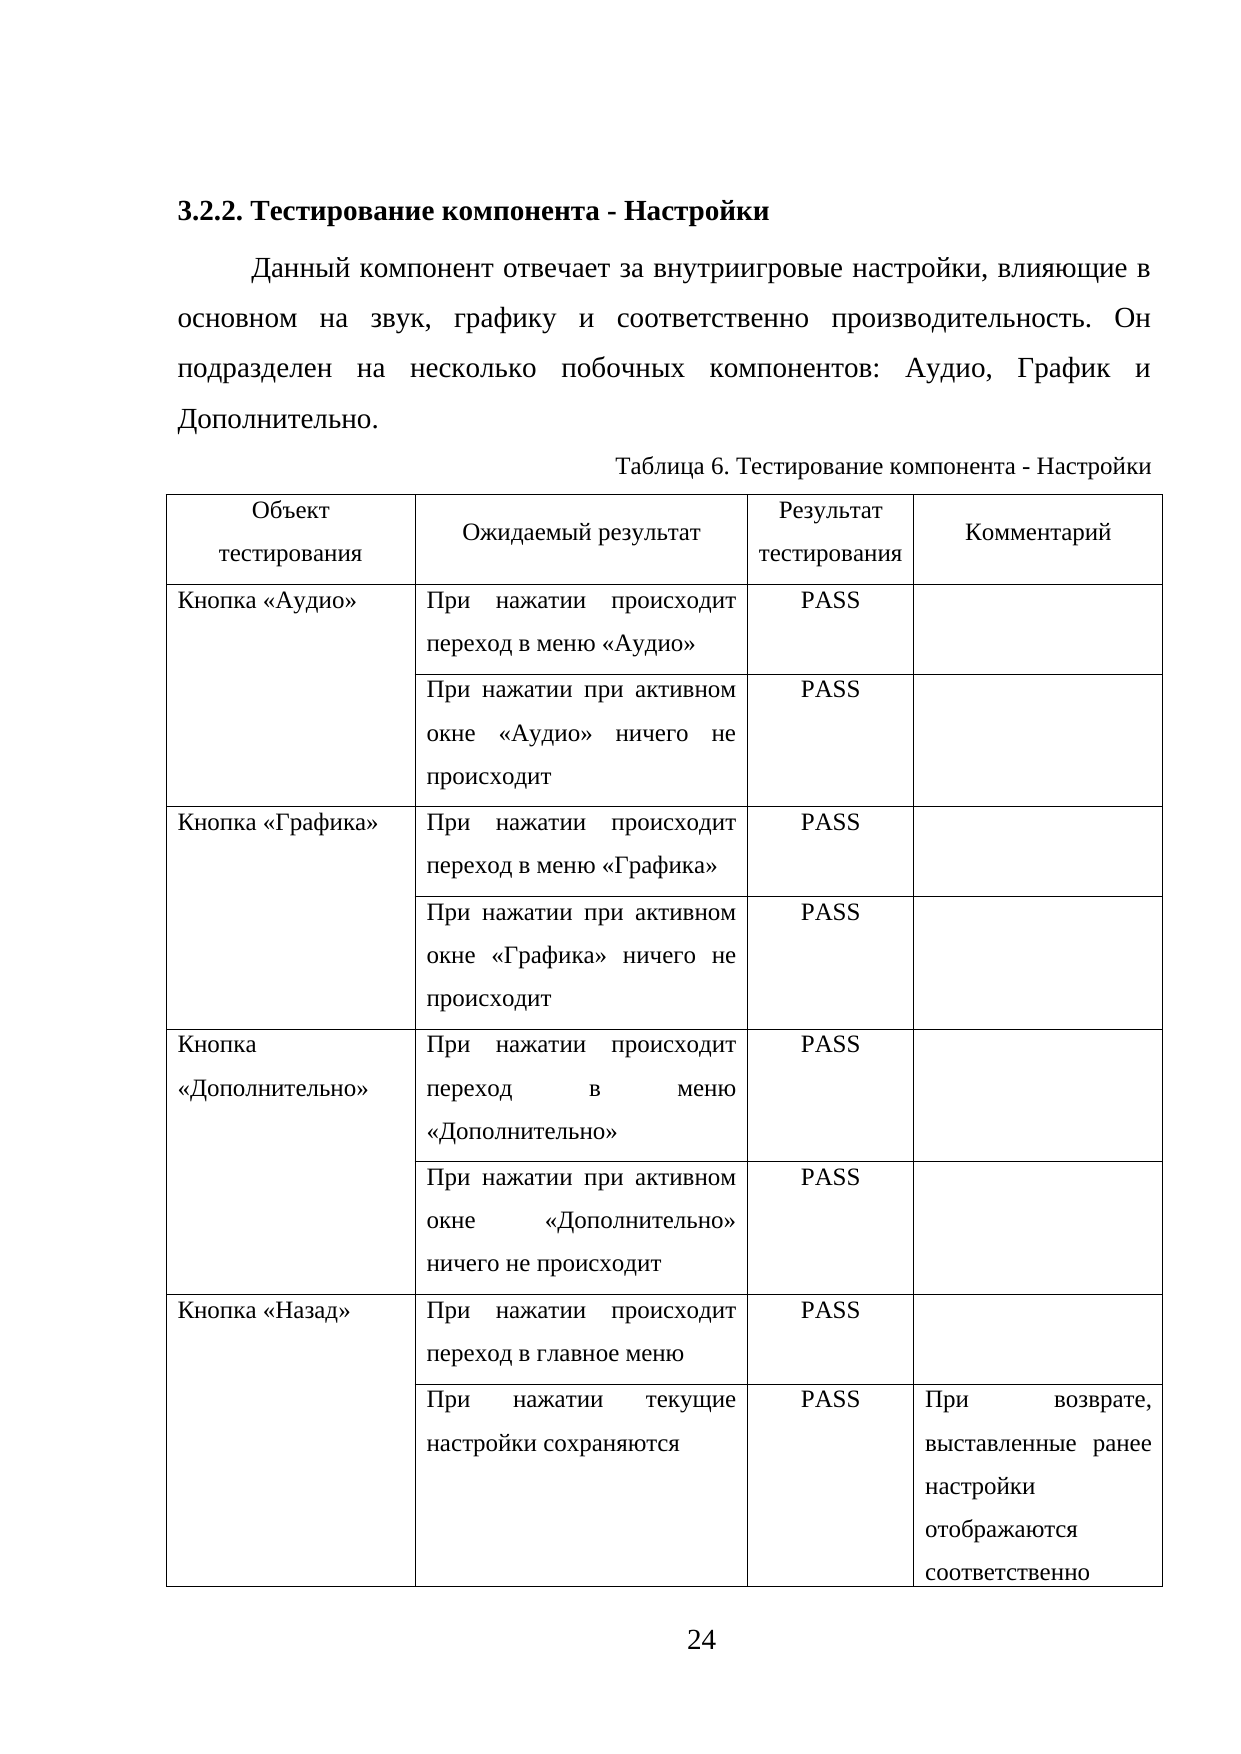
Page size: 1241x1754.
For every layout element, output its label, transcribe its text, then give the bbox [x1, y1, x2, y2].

table_cell При нажатии при активном окне «Графика» ничего не происходит [416, 897, 747, 1028]
table_cell PASS [748, 1030, 913, 1161]
table_cell При нажатии происходит переход в меню «Дополнительно» [416, 1030, 747, 1161]
table_cell [914, 1162, 1162, 1294]
table_cell При нажатии при активном окне «Аудио» ничего не происходит [416, 675, 747, 806]
text Таблица 6. Тестирование компонента - Настройки [177, 451, 1152, 480]
table_cell PASS [748, 1295, 913, 1383]
table_cell [914, 897, 1162, 1028]
table_cell При нажатии при активном окне «Дополнительно» ничего не происходит [416, 1162, 747, 1294]
table_cell [914, 807, 1162, 896]
table_cell PASS [748, 807, 913, 896]
table_cell PASS [748, 897, 913, 1028]
table_cell Кнопка «Графика» [167, 807, 415, 1028]
table_cell [914, 1295, 1162, 1383]
table_header Комментарий [914, 495, 1162, 584]
table_cell Кнопка «Дополнительно» [167, 1030, 415, 1294]
table_cell При нажатии происходит переход в меню «Аудио» [416, 585, 747, 673]
table_cell PASS [748, 675, 913, 806]
table_cell PASS [748, 585, 913, 673]
table_cell PASS [748, 1162, 913, 1294]
table_cell [914, 1030, 1162, 1161]
table_cell PASS [748, 1385, 913, 1586]
table_cell Кнопка «Аудио» [167, 585, 415, 806]
table_header Объект тестирования [167, 495, 415, 584]
table_cell При нажатии происходит переход в меню «Графика» [416, 807, 747, 896]
table_cell [914, 585, 1162, 673]
table_cell При нажатии происходит переход в главное меню [416, 1295, 747, 1383]
table_header Ожидаемый результат [416, 495, 747, 584]
table_cell Кнопка «Назад» [167, 1295, 415, 1586]
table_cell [914, 1385, 1162, 1586]
table_header Результат тестирования [748, 495, 913, 584]
table_cell [914, 675, 1162, 806]
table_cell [416, 1385, 747, 1586]
subtitle Тестирование компонента - Настройки [177, 193, 1152, 227]
text Данный компонент отвечает за внутриигровые настройки, влияющие в основном на звук, графику и соответственно производительность. Он подразделен на несколько побочных компонентов: Аудио, График и Дополнительно. [177, 250, 1152, 434]
